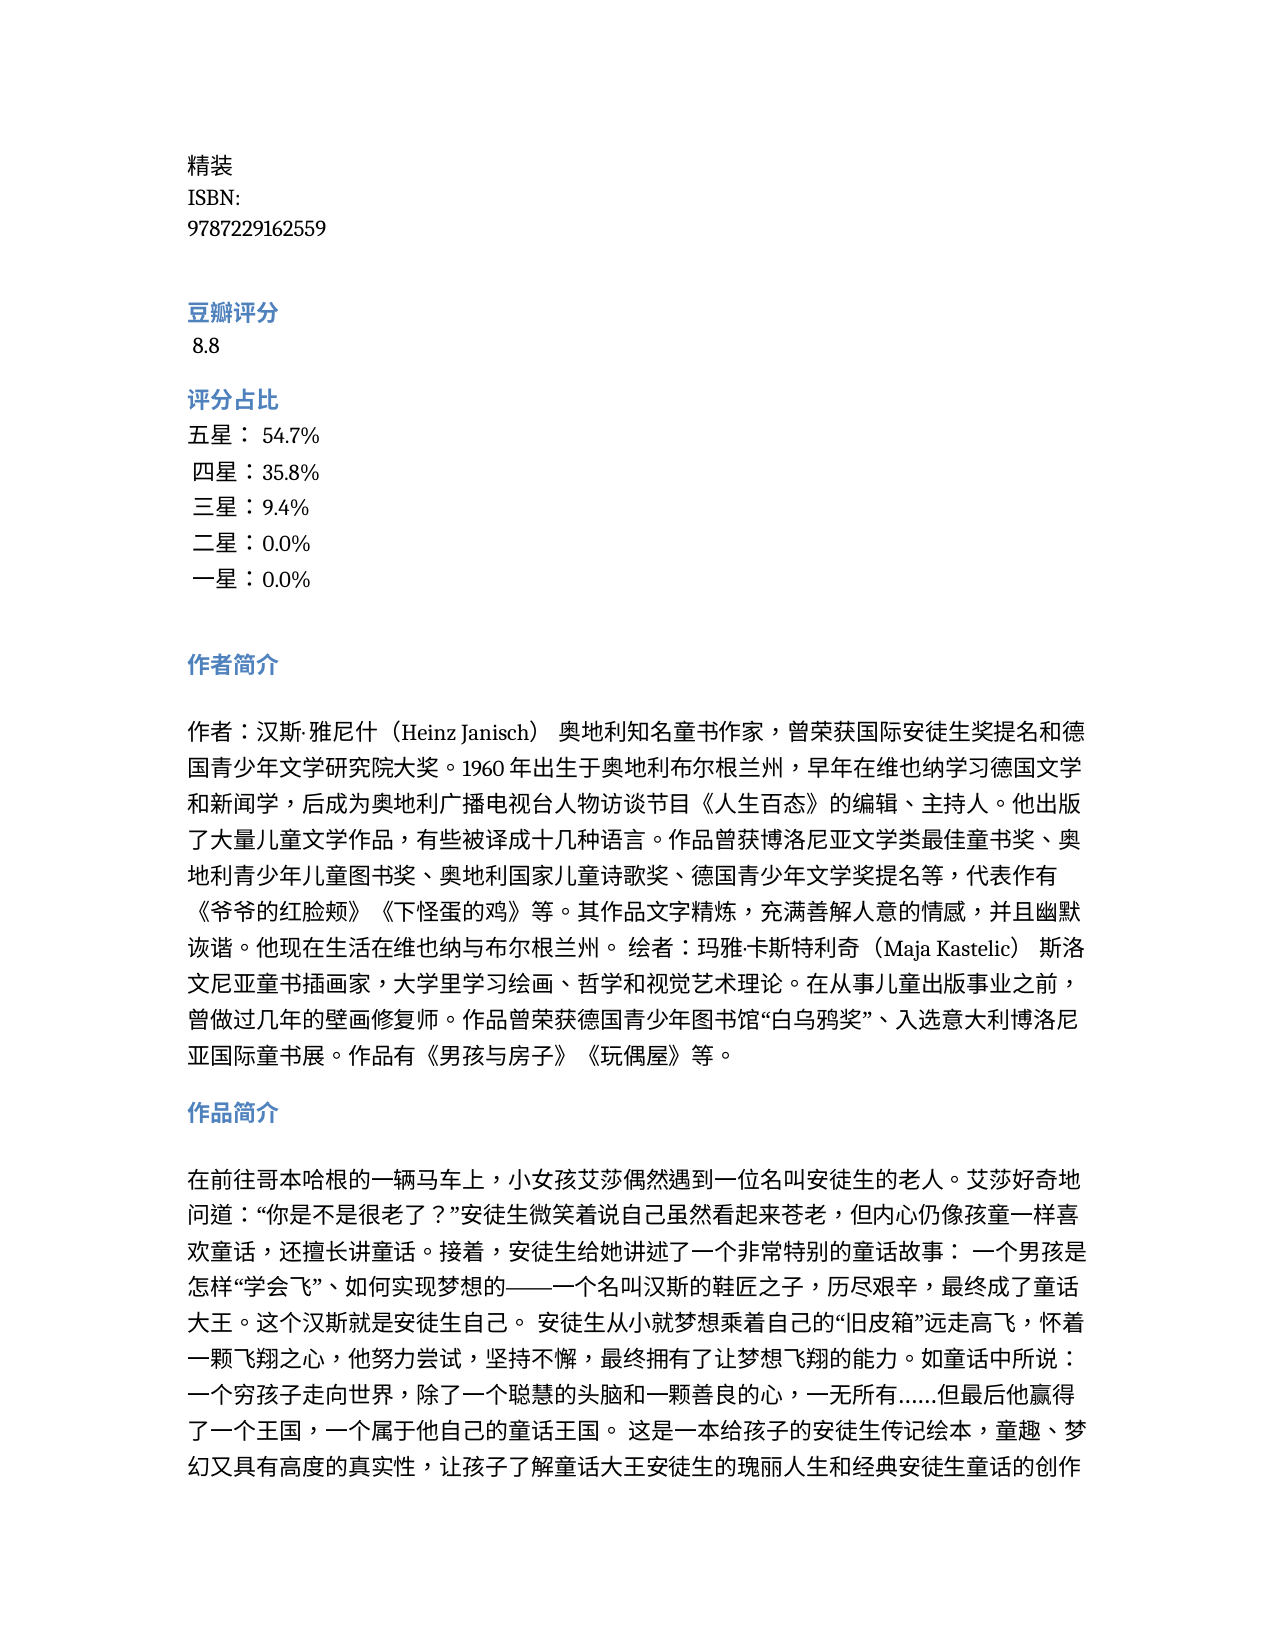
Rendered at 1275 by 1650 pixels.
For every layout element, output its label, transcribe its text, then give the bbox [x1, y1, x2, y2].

subtitle 豆瓣评分 [187, 297, 1087, 328]
subtitle 评分占比 [187, 383, 1087, 415]
subtitle 作者简介 [187, 649, 1087, 681]
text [187, 150, 1087, 272]
text 作者：汉斯· 雅尼什（Heinz Janisch） 奥地利知名童书作家，曾荣获国际安徒生奖提名和德国青少年文学研究院大奖。1960 年出生于奥地利布尔根兰州，早年在维也纳学习德国文学和新闻学，后成为奥地利广播电视台人物访谈节目《人生百态》的编辑、主持人。他出版了大量儿童文学作品，有些被译成十几种语言。作品曾获博洛尼亚文学类最佳童书奖、奥地利青少年儿童图书奖、奥地利国家儿童诗歌奖、德国青少年文学奖提名等，代表作有《爷爷的红脸颊》《下怪蛋的鸡》等。其作品文字精炼，充满善解人意的情感，并且幽默诙谐。他现在生活在维也纳与布尔根兰州。 绘者：玛雅·卡斯特利奇（Maja Kastelic） 斯洛文尼亚童书插画家，大学里学习绘画、哲学和视觉艺术理论。在从事儿童出版事业之前，曾做过几年的壁画修复师。作品曾荣获德国青少年图书馆“白乌鸦奖”、入选意大利博洛尼亚国际童书展。作品有《男孩与房子》《玩偶屋》等。 [187, 685, 1087, 1071]
text 五星： 54.7% 四星： 35.8% 三星： 9.4% 二星： 0.0% 一星： 0.0% [187, 419, 1087, 625]
subtitle 作品简介 [187, 1097, 1087, 1128]
text 8.8 [187, 332, 1087, 359]
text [187, 1132, 1087, 1482]
